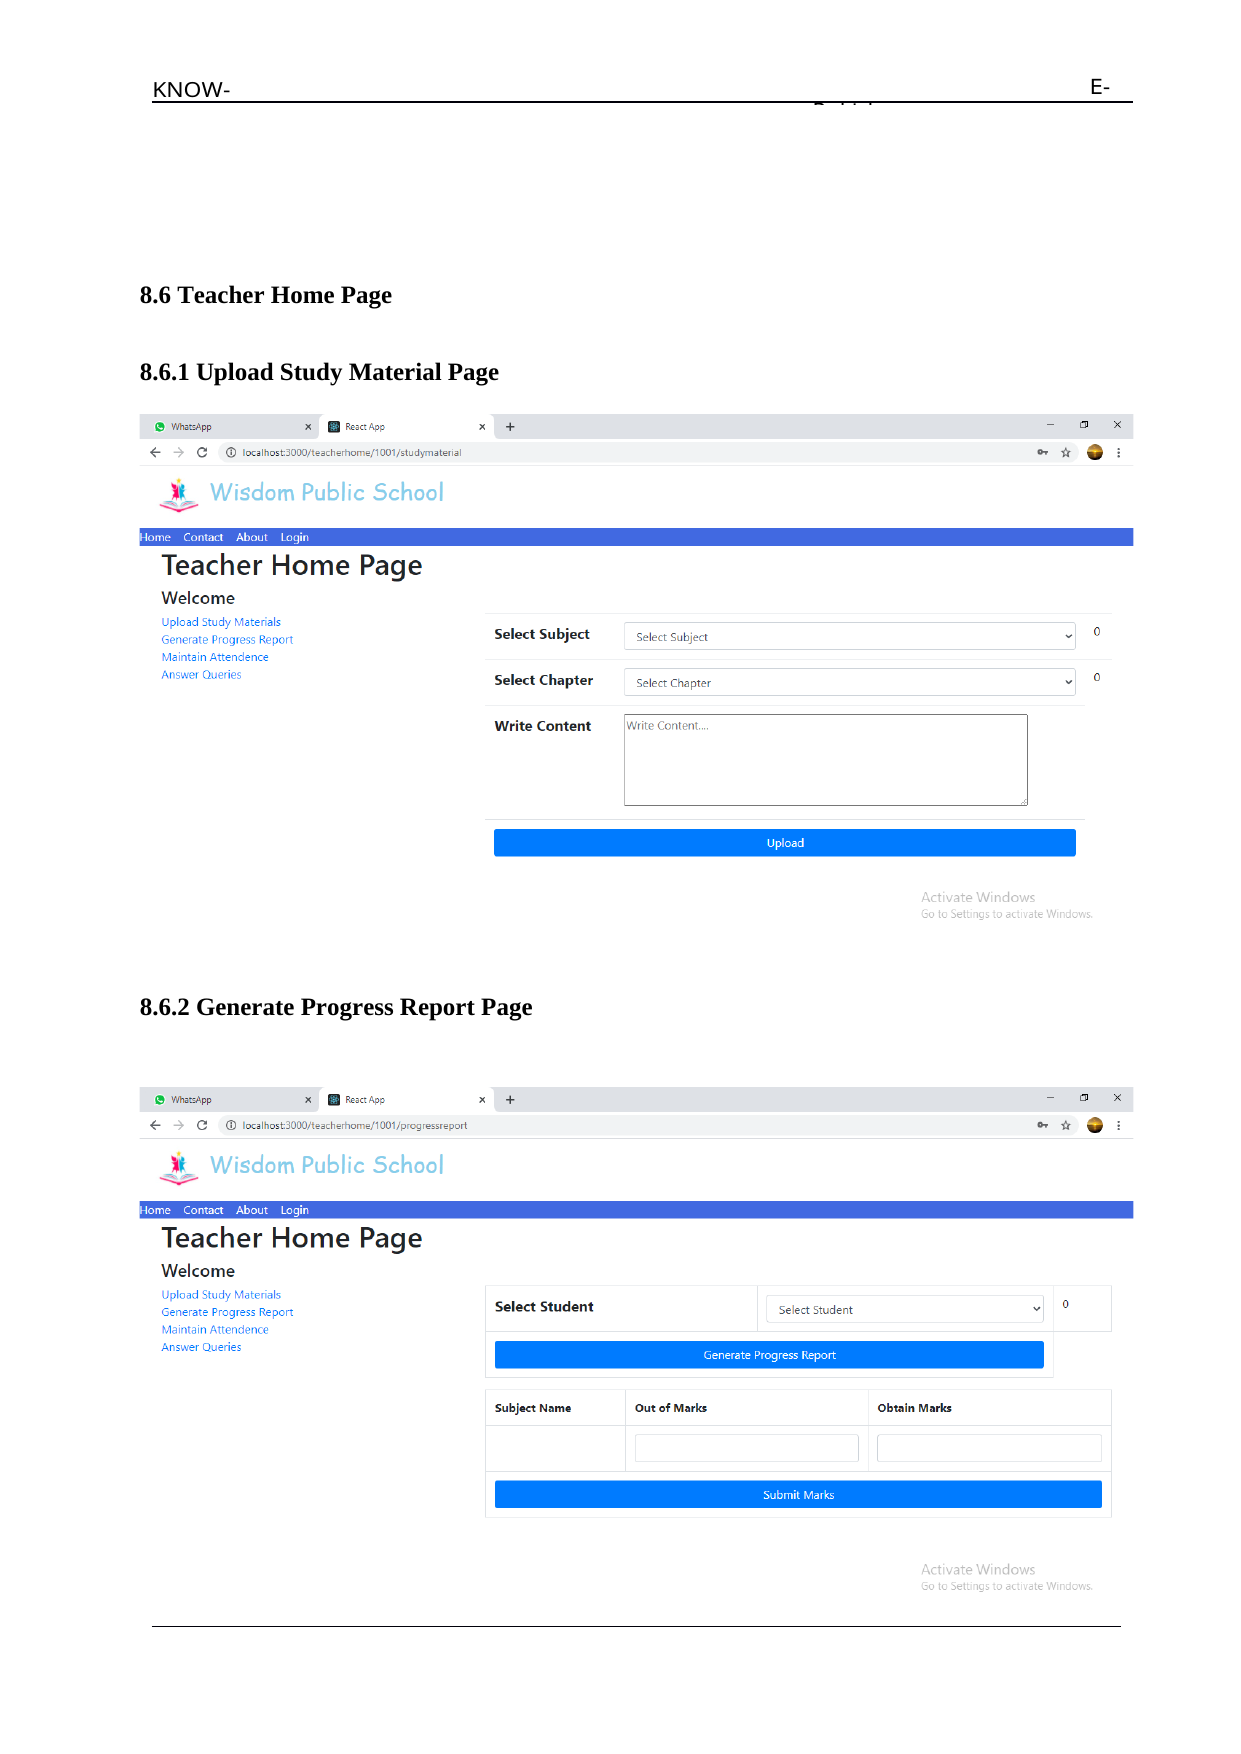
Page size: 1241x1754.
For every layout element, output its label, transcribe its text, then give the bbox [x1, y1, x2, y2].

text 8.6 Teacher Home Page [139, 281, 1134, 309]
text 8.6.2 Generate Progress Report Page [139, 992, 1134, 1021]
picture [139, 1087, 1134, 1617]
picture [139, 414, 1134, 945]
text 8.6.1 Upload Study Material Page [139, 357, 1134, 386]
